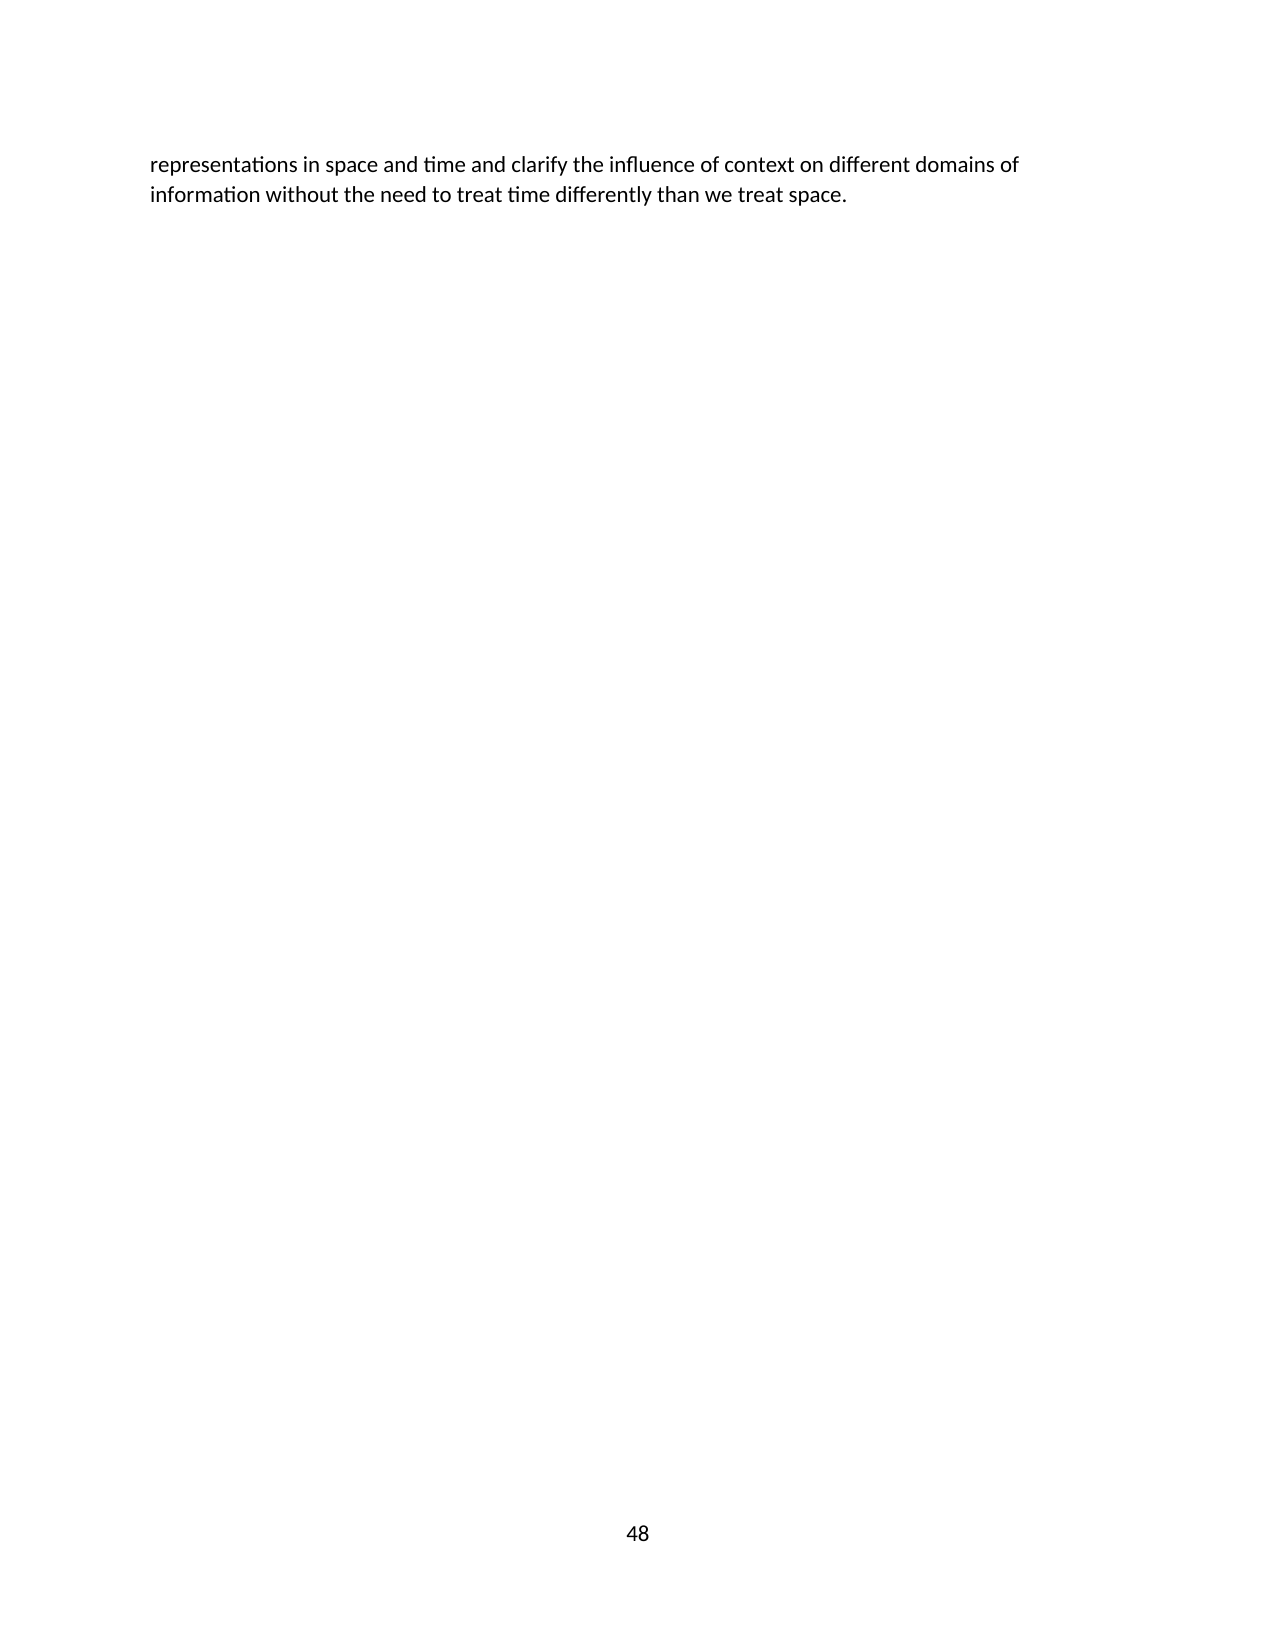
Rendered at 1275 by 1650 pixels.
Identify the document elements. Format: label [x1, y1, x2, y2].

text [150, 150, 1125, 208]
